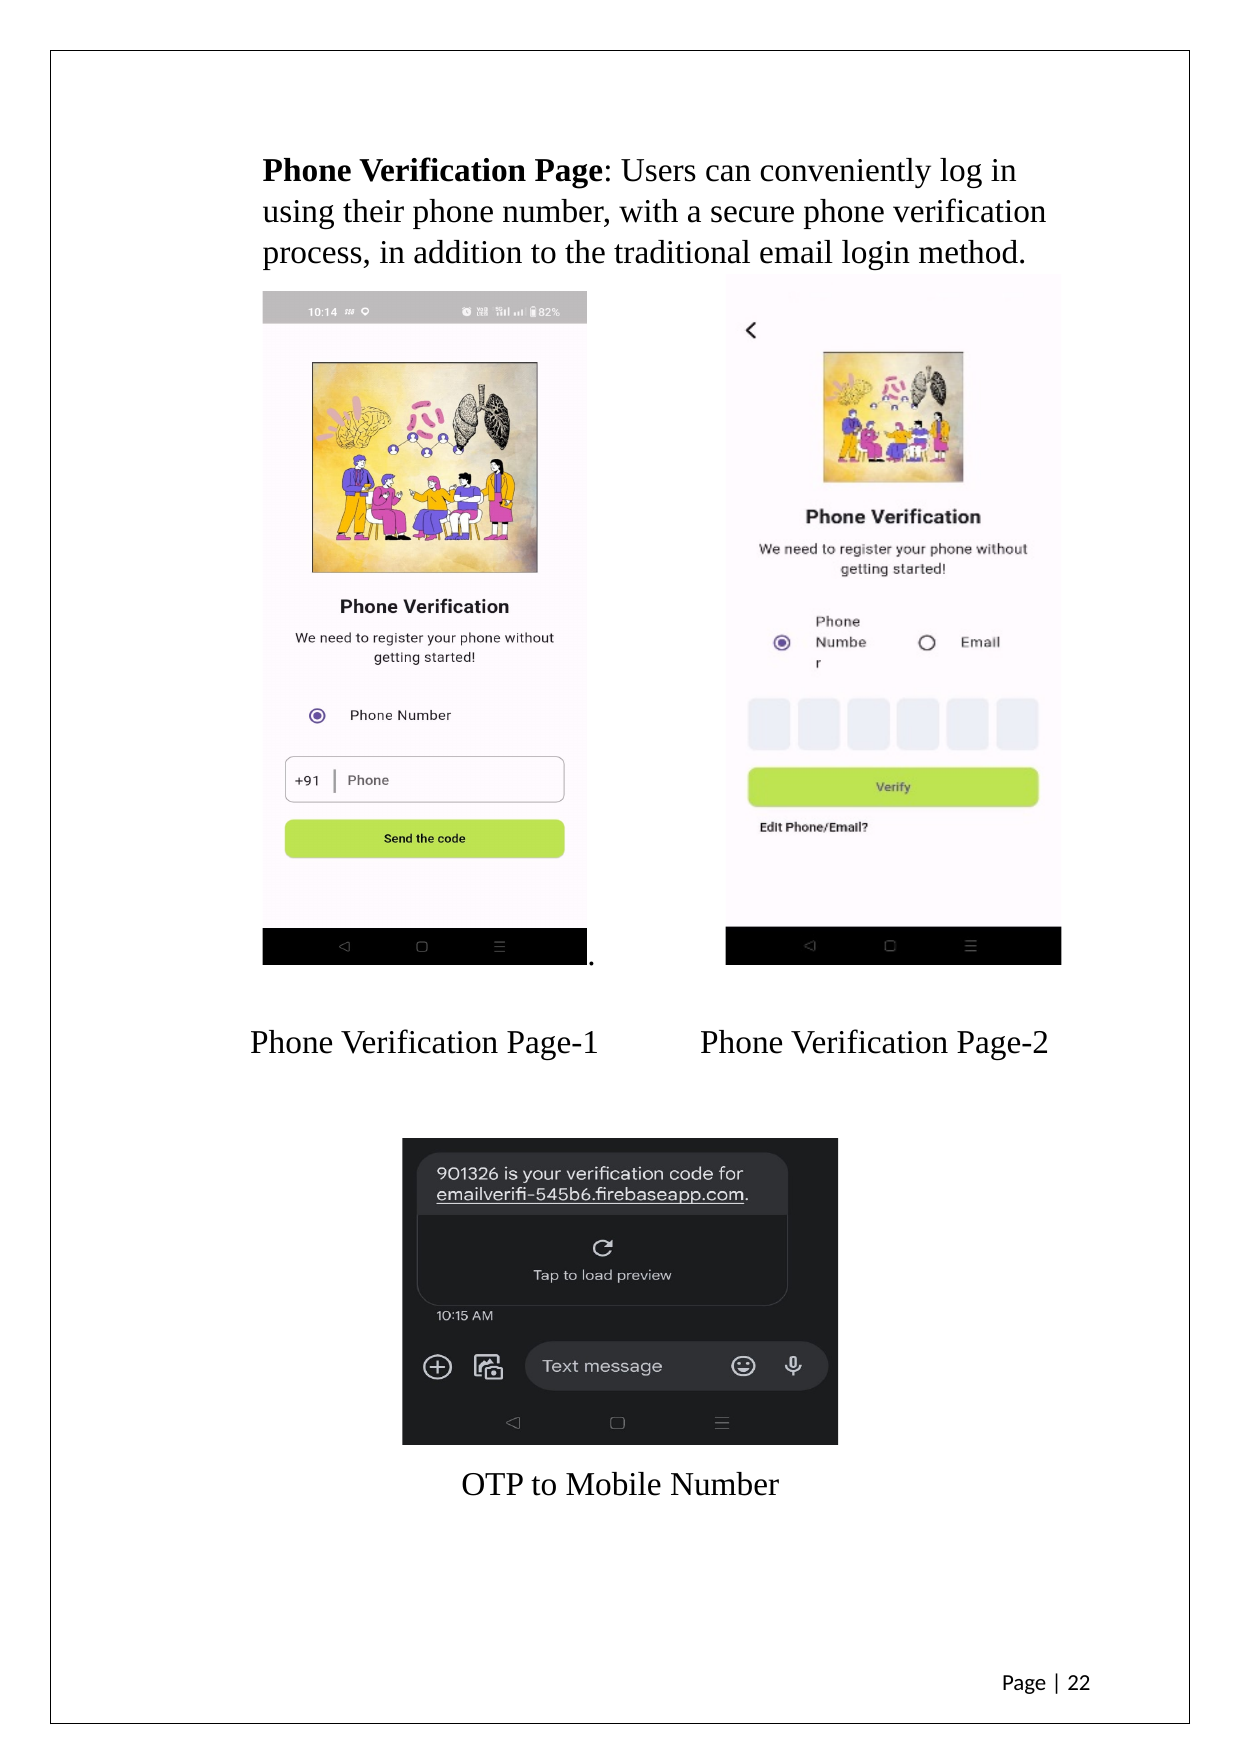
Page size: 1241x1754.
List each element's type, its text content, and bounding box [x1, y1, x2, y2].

picture [262, 291, 587, 965]
picture [725, 274, 1062, 965]
text OTP to Mobile Number [150, 1464, 1090, 1502]
list Phone Verification Page: Users can conveniently log in using their phone number, with a secure phone verification process, in addition to the traditional email login method. [262, 150, 1090, 271]
text Phone Verification Page-1 Phone Verification Page-2 [150, 1022, 1090, 1060]
picture [402, 1138, 839, 1445]
